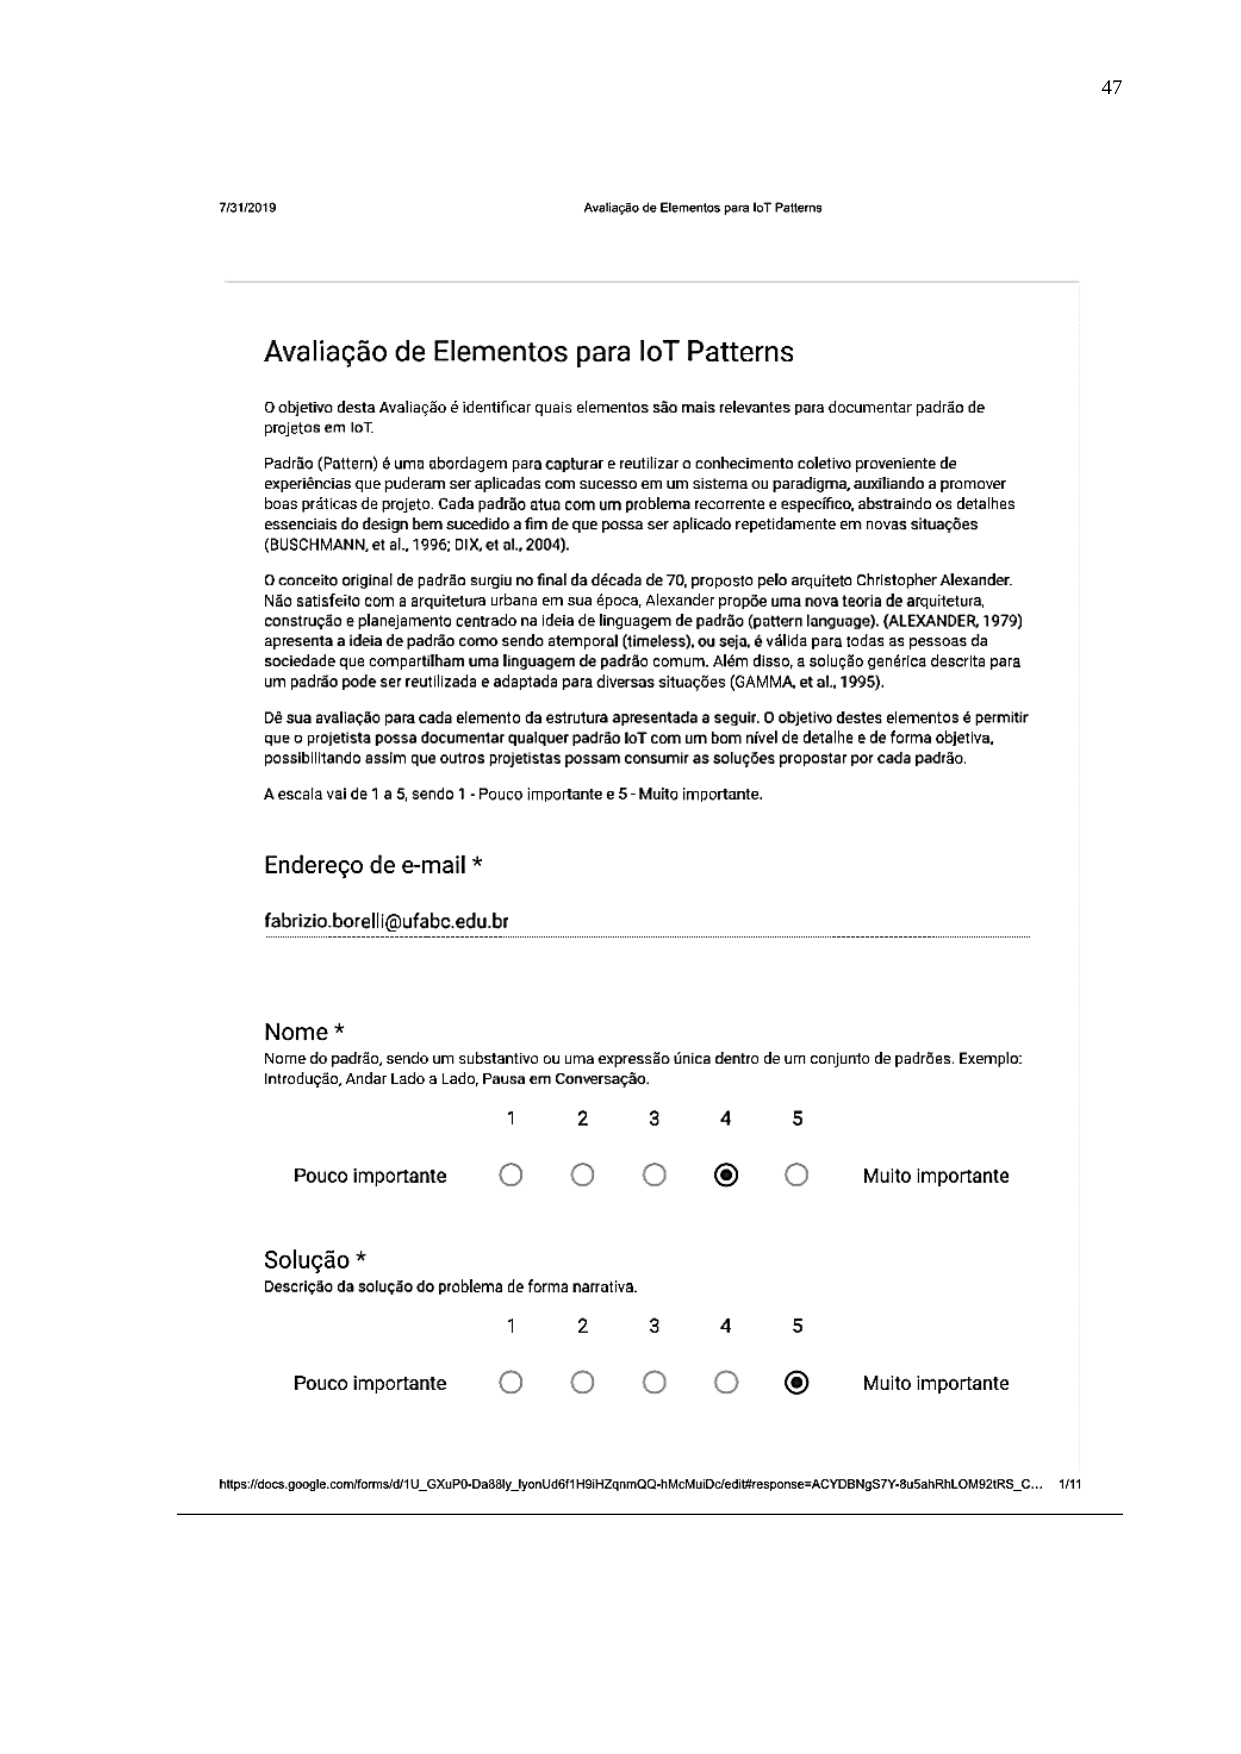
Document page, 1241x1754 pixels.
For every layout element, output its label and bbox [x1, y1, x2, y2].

picture [177, 177, 1123, 1515]
